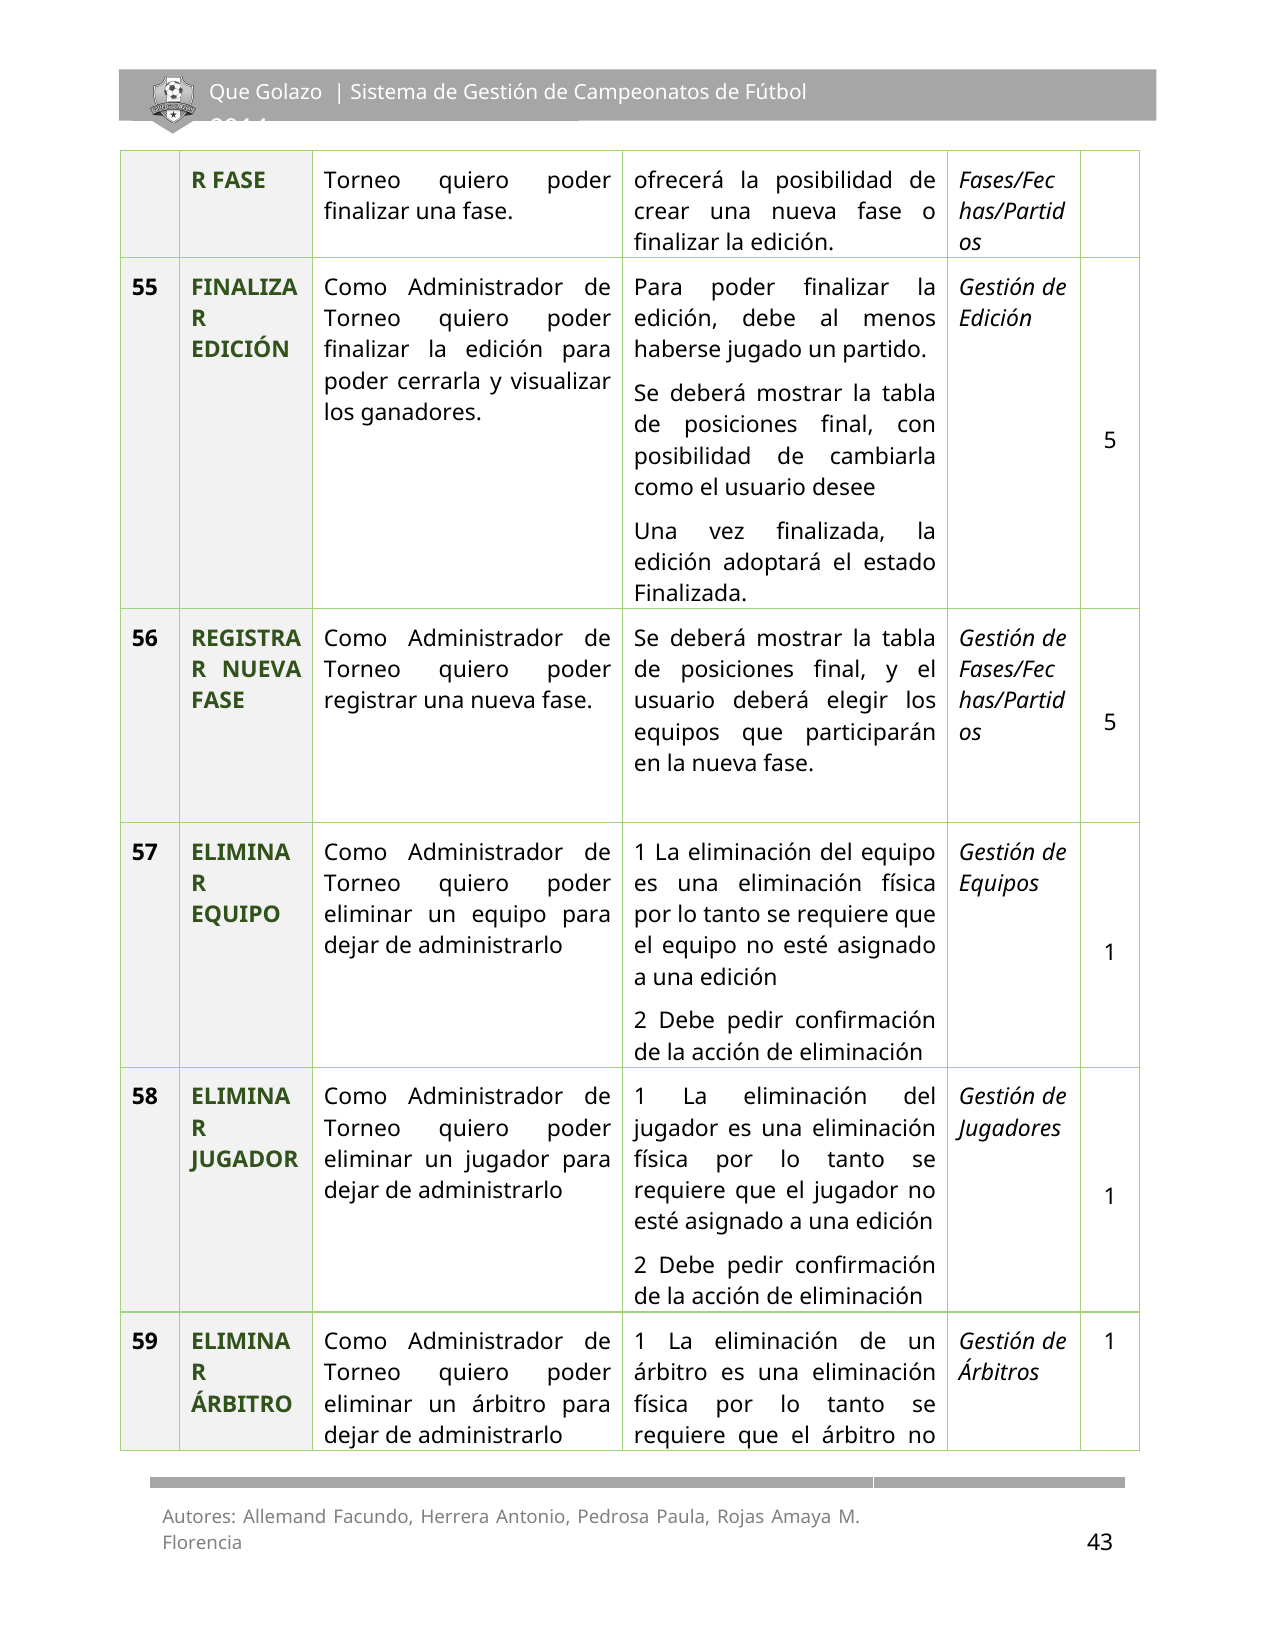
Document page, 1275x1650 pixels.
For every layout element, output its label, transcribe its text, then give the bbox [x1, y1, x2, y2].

table_cell 1 [1081, 1068, 1139, 1311]
table_cell Como Administrador de Torneo quiero poder eliminar un equipo para dejar de administrarlo [313, 823, 622, 1067]
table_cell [623, 1313, 947, 1450]
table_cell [623, 151, 947, 257]
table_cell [313, 151, 622, 257]
table_cell FINALIZAR FASE [180, 151, 312, 257]
table_cell 1 [1081, 823, 1139, 1067]
table_cell 59 [121, 1313, 179, 1450]
table_cell Como Administrador de Torneo quiero poder registrar una nueva fase. [313, 609, 622, 822]
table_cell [313, 1313, 622, 1450]
table_cell Como Administrador de Torneo quiero poder finalizar la edición para poder cerrarla y visualizar los ganadores. [313, 258, 622, 608]
table_cell ELIMINAR ÁRBITRO [180, 1313, 312, 1450]
table_cell ELIMINAR JUGADOR [180, 1068, 312, 1311]
table_cell 54 [121, 151, 179, 257]
table_cell 55 [121, 258, 179, 608]
table_cell 5 [1081, 151, 1139, 257]
table_cell 57 [121, 823, 179, 1067]
table_cell ELIMINAR EQUIPO [180, 823, 312, 1067]
table_cell Gestión de Jugadores [948, 1068, 1080, 1311]
table_cell 1 La eliminación del equipo es una eliminación física por lo tanto se requiere que el equipo no esté asignado a una edición 2 Debe pedir confirmación de la acción de eliminación [623, 823, 947, 1067]
table_cell 58 [121, 1068, 179, 1311]
table_cell 1 [1081, 1313, 1139, 1450]
table_cell Gestión de Fases/Fechas/Partidos [948, 609, 1080, 822]
table_cell FINALIZAR EDICIÓN [180, 258, 312, 608]
table_cell 5 [1081, 258, 1139, 608]
table_cell Gestión de Edición [948, 258, 1080, 608]
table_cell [948, 151, 1080, 257]
table_cell Para poder finalizar la edición, debe al menos haberse jugado un partido. Se deberá mostrar la tabla de posiciones final, con posibilidad de cambiarla como el usuario desee Una vez finalizada, la edición adoptará el estado Finalizada. [623, 258, 947, 608]
table_cell Se deberá mostrar la tabla de posiciones final, y el usuario deberá elegir los equipos que participarán en la nueva fase. [623, 609, 947, 822]
table_cell 1 La eliminación del jugador es una eliminación física por lo tanto se requiere que el jugador no esté asignado a una edición 2 Debe pedir confirmación de la acción de eliminación [623, 1068, 947, 1311]
table_cell 56 [121, 609, 179, 822]
table_cell REGISTRAR NUEVA FASE [180, 609, 312, 822]
table_cell Gestión de Equipos [948, 823, 1080, 1067]
table_cell 5 [1081, 609, 1139, 822]
table_cell Como Administrador de Torneo quiero poder eliminar un jugador para dejar de administrarlo [313, 1068, 622, 1311]
table_cell Gestión de Árbitros [948, 1313, 1080, 1450]
